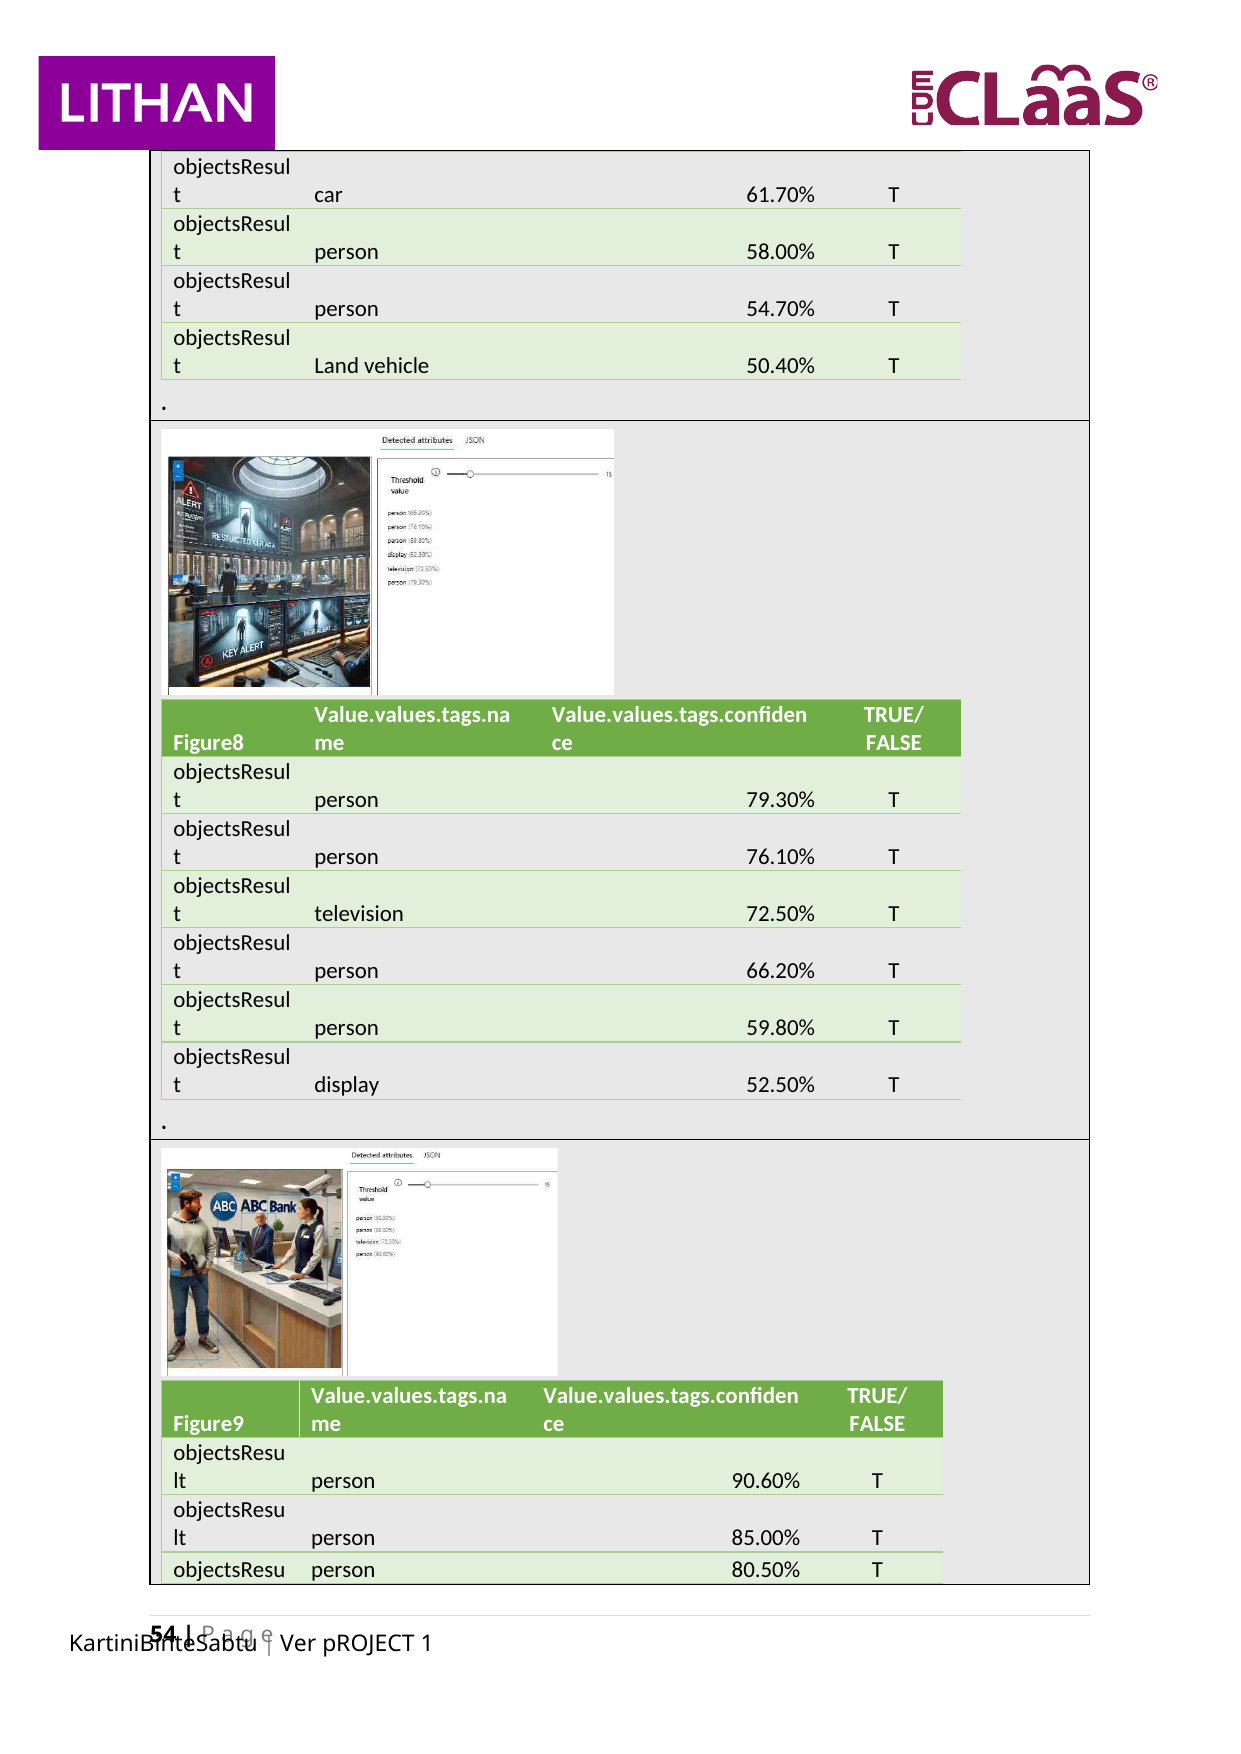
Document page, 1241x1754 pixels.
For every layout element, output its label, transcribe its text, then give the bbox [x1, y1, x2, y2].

table_cell . [151, 1140, 1089, 1584]
picture [38, 56, 275, 150]
picture [161, 429, 614, 695]
table_cell . [151, 421, 1089, 1139]
picture [161, 1148, 558, 1376]
picture [911, 64, 1158, 126]
table_cell . [151, 151, 1089, 420]
